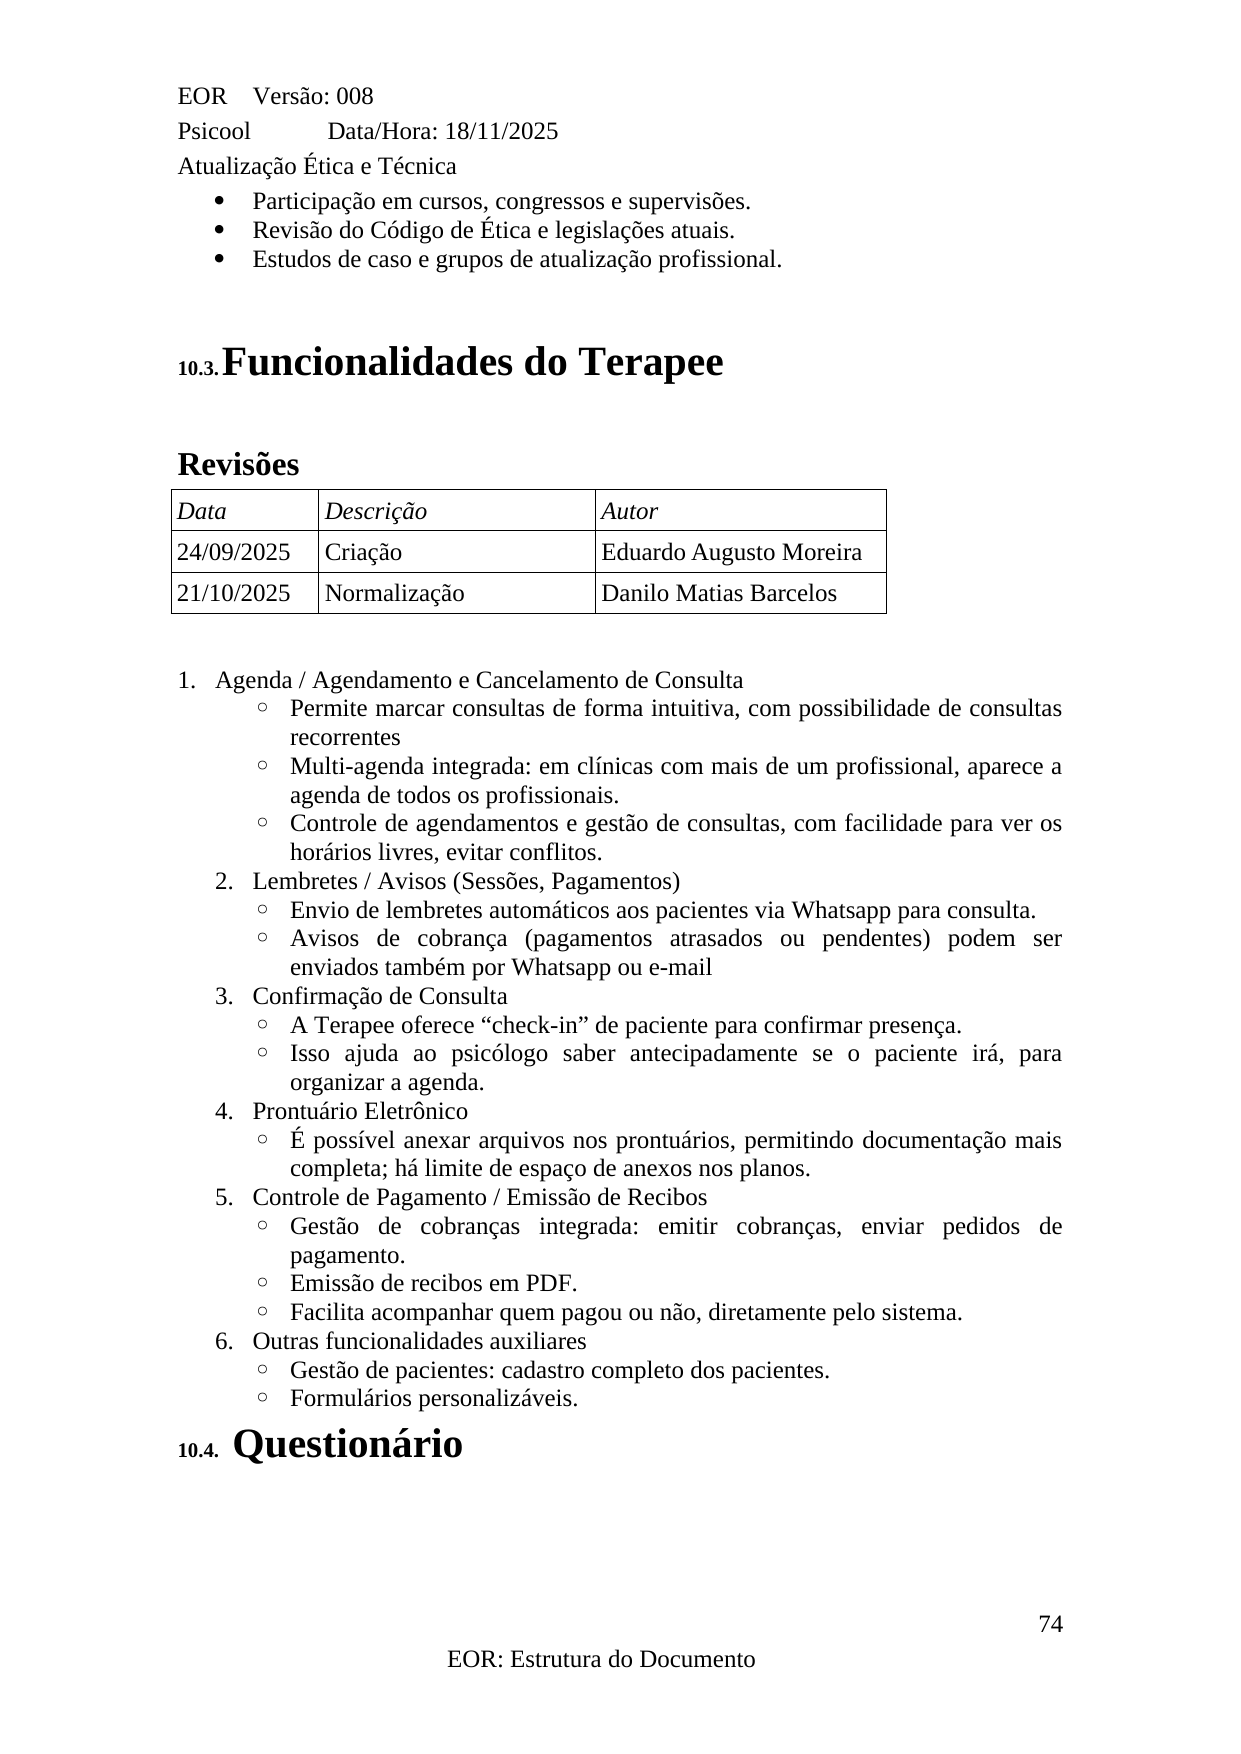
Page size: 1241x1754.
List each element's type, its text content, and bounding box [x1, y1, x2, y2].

list Gestão de pacientes: cadastro completo dos pacientes. [252, 1355, 1063, 1383]
table_cell Danilo Matias Barcelos [596, 573, 886, 613]
list Confirmação de Consulta [215, 981, 1063, 1010]
text Revisões [177, 444, 1063, 483]
list Revisão do Código de Ética e legislações atuais. [215, 215, 1063, 244]
table_cell 21/10/2025 [172, 573, 318, 613]
list Estudos de caso e grupos de atualização profissional. [215, 244, 1063, 272]
text Atualização Ética e Técnica [177, 151, 1063, 180]
list Gestão de cobranças integrada: emitir cobranças, enviar pedidos de pagamento. [252, 1211, 1063, 1268]
table_cell 24/09/2025 [172, 531, 318, 572]
table_header Descrição [319, 490, 595, 530]
list Funcionalidades do Terapee [177, 336, 1063, 384]
list Participação em cursos, congressos e supervisões. [215, 186, 1063, 215]
list A Terapee oferece “check-in” de paciente para confirmar presença. [252, 1010, 1063, 1038]
list Outras funcionalidades auxiliares [215, 1326, 1063, 1355]
list Questionário [177, 1418, 1063, 1466]
list Formulários personalizáveis. [252, 1383, 1063, 1412]
list Avisos de cobrança (pagamentos atrasados ou pendentes) podem ser enviados também por Whatsapp ou e-mail [252, 923, 1063, 981]
table_cell Eduardo Augusto Moreira [596, 531, 886, 572]
table_header Data [172, 490, 318, 530]
list Isso ajuda ao psicólogo saber antecipadamente se o paciente irá, para organizar a agenda. [252, 1038, 1063, 1096]
table_cell Normalização [319, 573, 595, 613]
list Agenda / Agendamento e Cancelamento de Consulta [177, 665, 1063, 693]
list Permite marcar consultas de forma intuitiva, com possibilidade de consultas recorrentes [252, 693, 1063, 751]
list Emissão de recibos em PDF. [252, 1268, 1063, 1297]
list Lembretes / Avisos (Sessões, Pagamentos) [215, 866, 1063, 895]
list É possível anexar arquivos nos prontuários, permitindo documentação mais completa; há limite de espaço de anexos nos planos. [252, 1125, 1063, 1182]
list Multi-agenda integrada: em clínicas com mais de um profissional, aparece a agenda de todos os profissionais. [252, 751, 1063, 808]
table_header Autor [596, 490, 886, 530]
list Facilita acompanhar quem pagou ou não, diretamente pelo sistema. [252, 1297, 1063, 1326]
list Controle de Pagamento / Emissão de Recibos [215, 1182, 1063, 1211]
list Prontuário Eletrônico [215, 1096, 1063, 1125]
list Controle de agendamentos e gestão de consultas, com facilidade para ver os horários livres, evitar conflitos. [252, 808, 1063, 866]
table_cell Criação [319, 531, 595, 572]
list Envio de lembretes automáticos aos pacientes via Whatsapp para consulta. [252, 895, 1063, 923]
